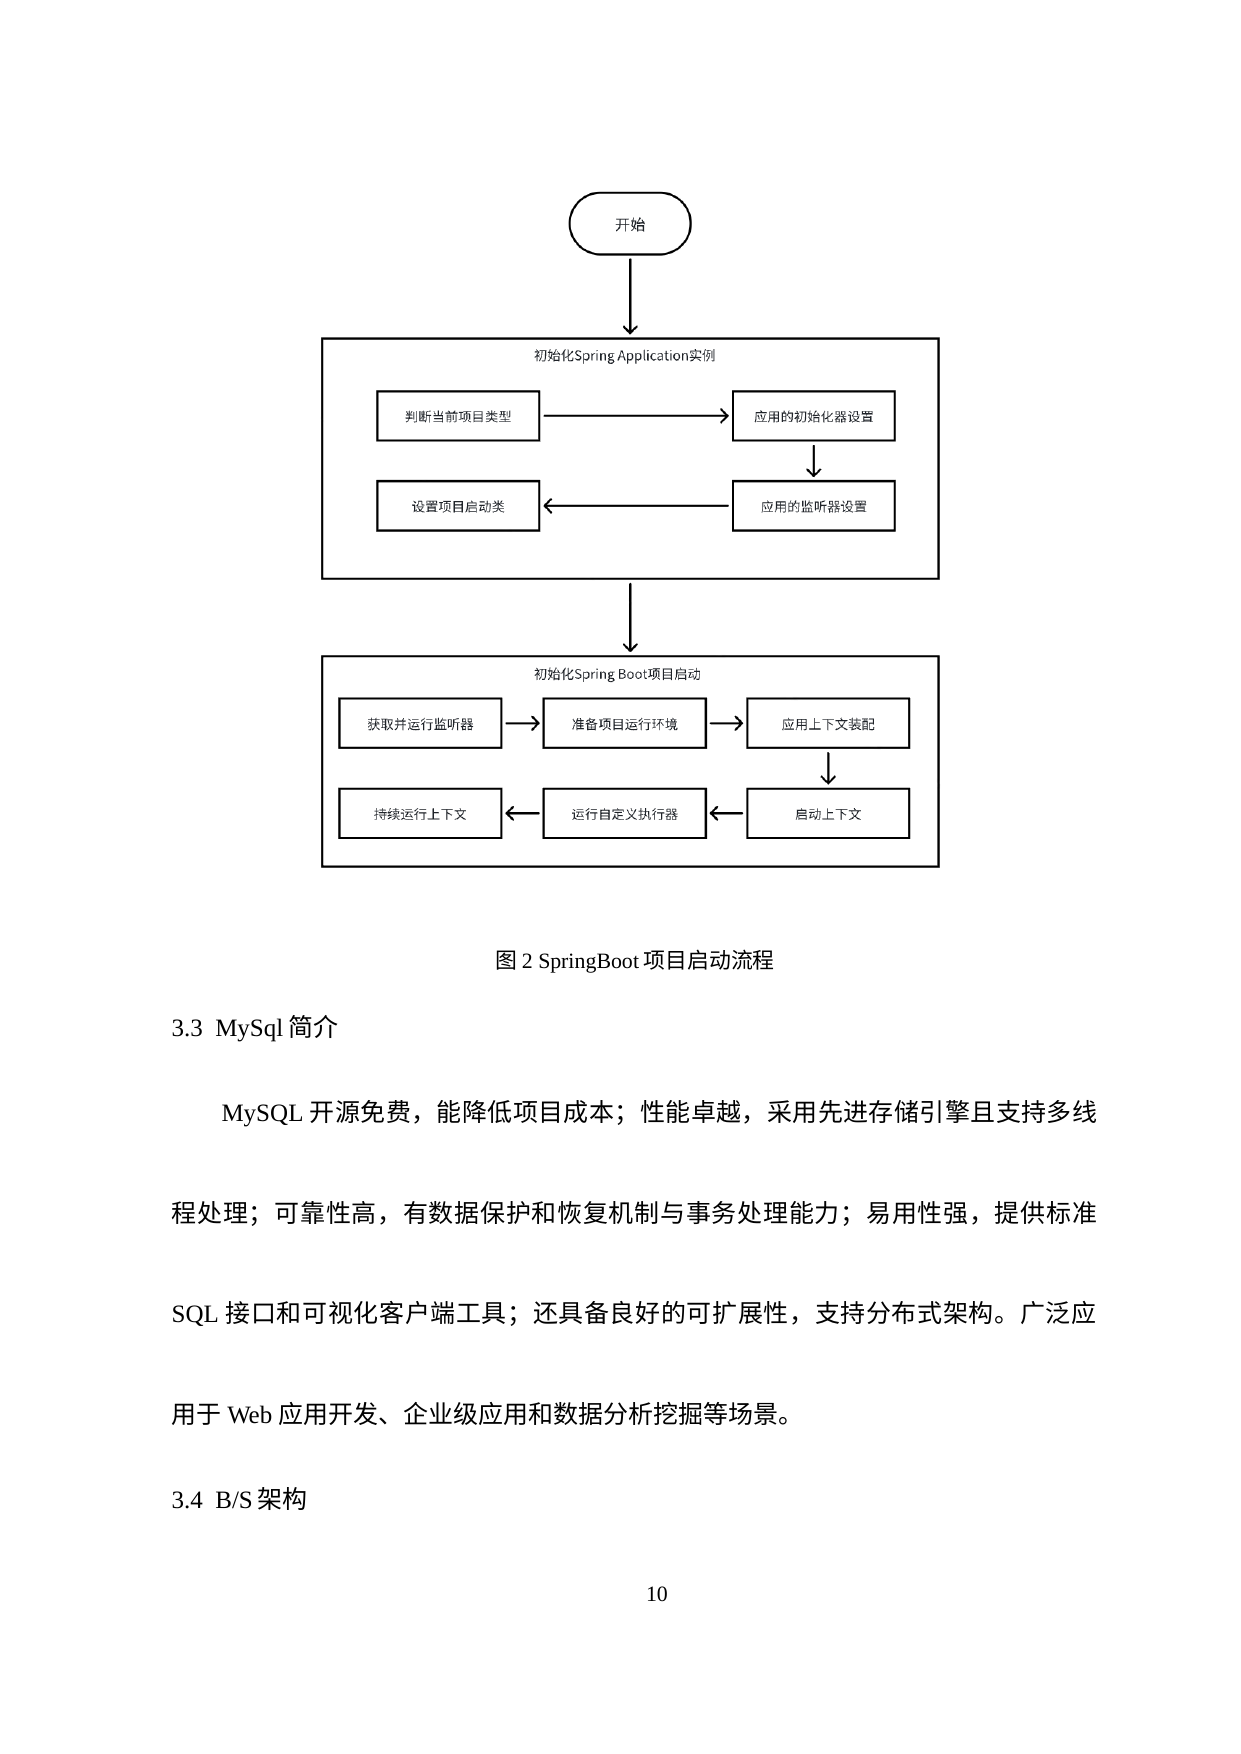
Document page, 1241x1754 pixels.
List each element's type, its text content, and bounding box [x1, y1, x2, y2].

text 图2 SpringBoot项目启动流程 [171, 943, 1098, 976]
text 3.4 B/S架构 [171, 1464, 1098, 1531]
text 3.3 MySql简介 [171, 992, 1098, 1059]
text MySQL 开源免费，能降低项目成本；性能卓越，采用先进存储引擎且支持多线程处理；可靠性高，有数据保护和恢复机制与事务处理能力；易用性强，提供标准 SQL 接口和可视化客户端工具；还具备良好的可扩展性，支持分布式架构。广泛应用于 Web 应用开发、企业级应用和数据分析挖掘等场景。 [171, 1077, 1098, 1446]
picture [293, 156, 977, 896]
